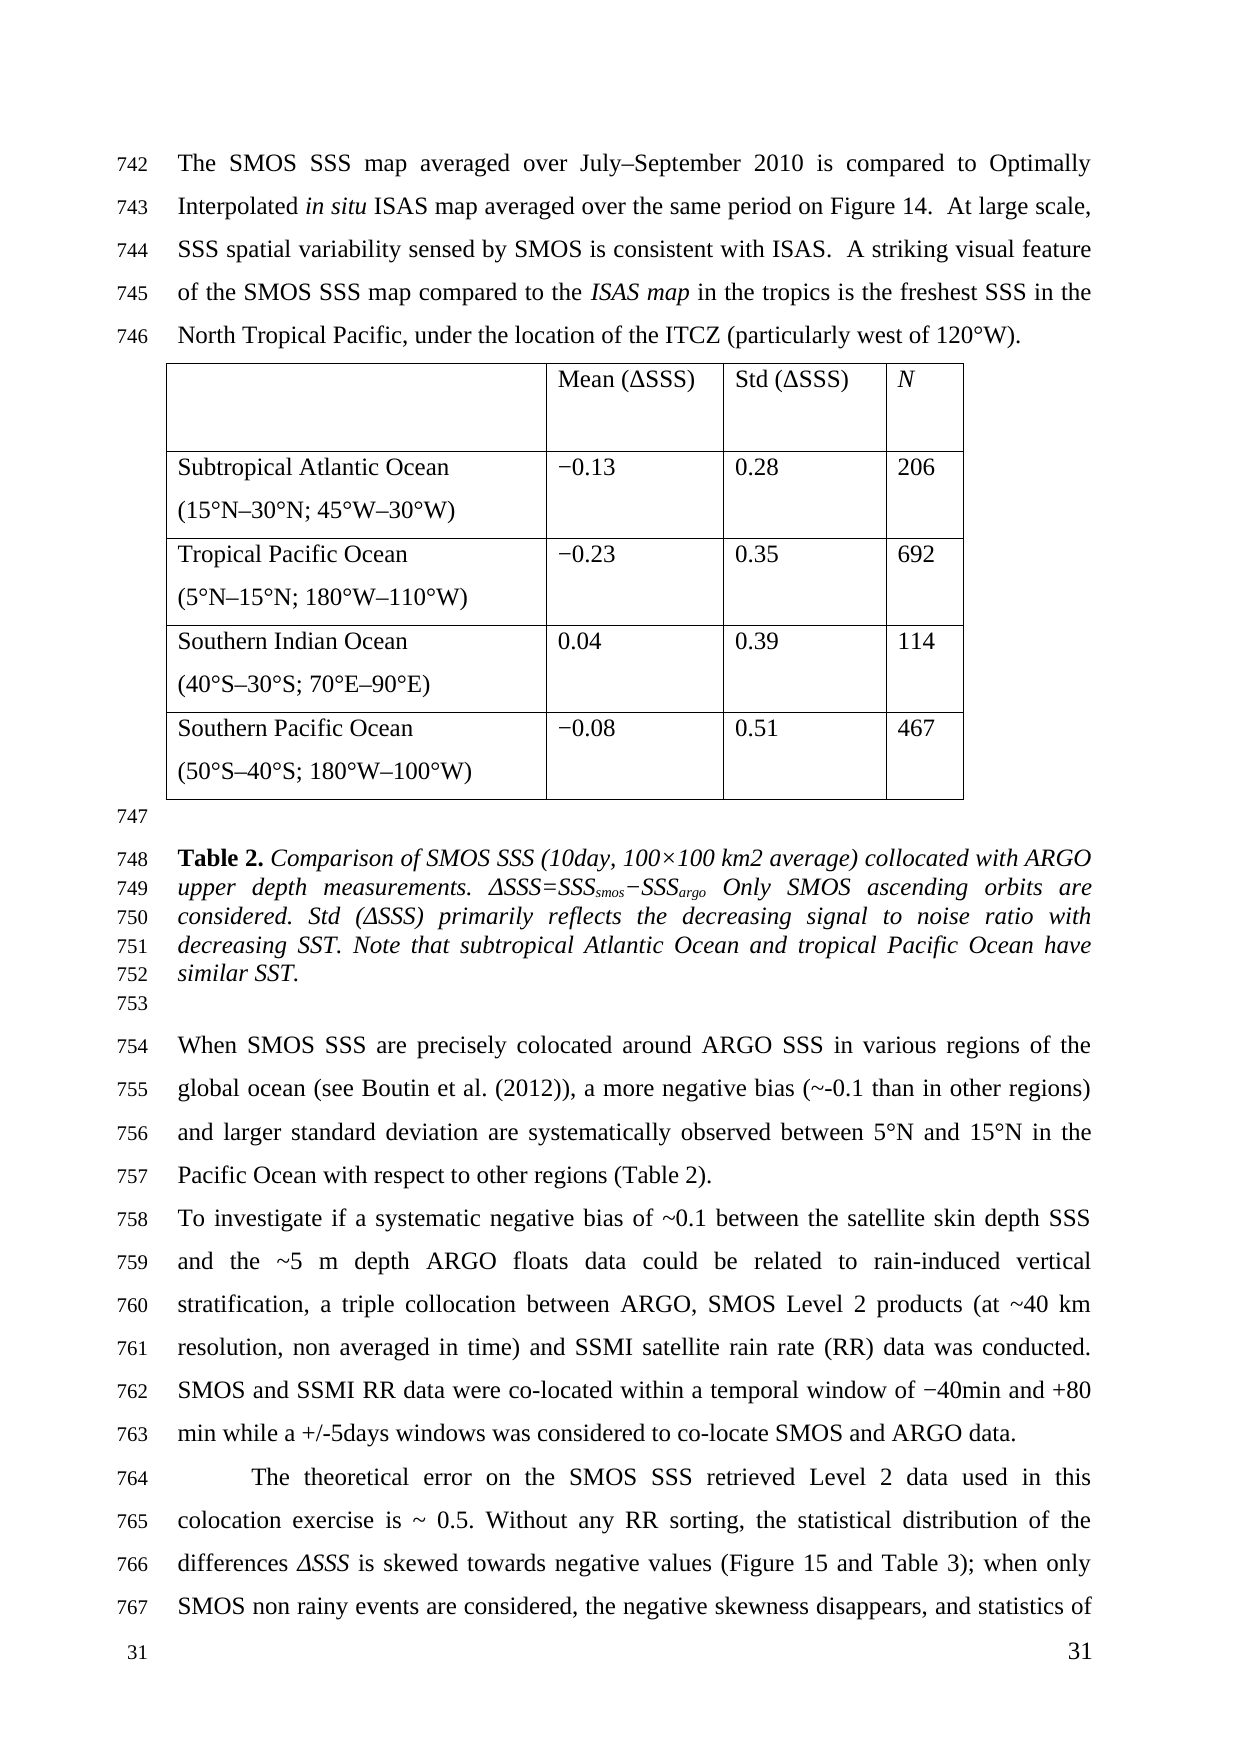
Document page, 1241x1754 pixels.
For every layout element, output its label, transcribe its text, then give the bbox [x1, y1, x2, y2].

text Table 2. Comparison of SMOS SSS (10day, 100×100 km2 average) collocated with ARGO upper depth measurements. ΔSSS=SSSsmos−SSSargo Only SMOS ascending orbits are considered. Std (ΔSSS) primarily reflects the decreasing signal to noise ratio with decreasing SST. Note that subtropical Atlantic Ocean and tropical Pacific Ocean have similar SST. [177, 843, 1092, 987]
table_cell −0.13 [547, 452, 723, 538]
table_cell Tropical Pacific Ocean (5°N–15°N; 180°W–110°W) [167, 539, 546, 625]
table_cell 0.39 [724, 626, 886, 712]
table_header Mean (ΔSSS) [547, 364, 723, 451]
table_cell 0.28 [724, 452, 886, 538]
table_header [167, 364, 546, 451]
table_header Std (ΔSSS) [724, 364, 886, 451]
text The SMOS SSS map averaged over July–September 2010 is compared to Optimally Interpolated in situ ISAS map averaged over the same period on Figure 14. At large scale, SSS spatial variability sensed by SMOS is consistent with ISAS. A striking visual feature of the SMOS SSS map compared to the ISAS map in the tropics is the freshest SSS in the North Tropical Pacific, under the location of the ITCZ (particularly west of 120°W). [177, 148, 1092, 349]
table_header N [887, 364, 963, 451]
table_cell 206 [887, 452, 963, 538]
table_cell 692 [887, 539, 963, 625]
table_cell 0.04 [547, 626, 723, 712]
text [177, 1462, 1092, 1620]
table_cell Southern Indian Ocean (40°S–30°S; 70°E–90°E) [167, 626, 546, 712]
table_cell 114 [887, 626, 963, 712]
table_cell 0.51 [724, 713, 886, 799]
text When SMOS SSS are precisely colocated around ARGO SSS in various regions of the global ocean (see Boutin et al. (2012)), a more negative bias (~-0.1 than in other regions) and larger standard deviation are systematically observed between 5°N and 15°N in the Pacific Ocean with respect to other regions (Table 2). [177, 1030, 1092, 1188]
table_cell 467 [887, 713, 963, 799]
table_cell Southern Pacific Ocean (50°S–40°S; 180°W–100°W) [167, 713, 546, 799]
table_cell 0.35 [724, 539, 886, 625]
table_cell −0.08 [547, 713, 723, 799]
table_cell −0.23 [547, 539, 723, 625]
table_cell Subtropical Atlantic Ocean (15°N–30°N; 45°W–30°W) [167, 452, 546, 538]
text To investigate if a systematic negative bias of ~0.1 between the satellite skin depth SSS and the ~5 m depth ARGO floats data could be related to rain-induced vertical stratification, a triple collocation between ARGO, SMOS Level 2 products (at ~40 km resolution, non averaged in time) and SSMI satellite rain rate (RR) data was conducted. SMOS and SSMI RR data were co-located within a temporal window of −40min and +80 min while a +/-5days windows was considered to co-locate SMOS and ARGO data. [177, 1203, 1092, 1447]
